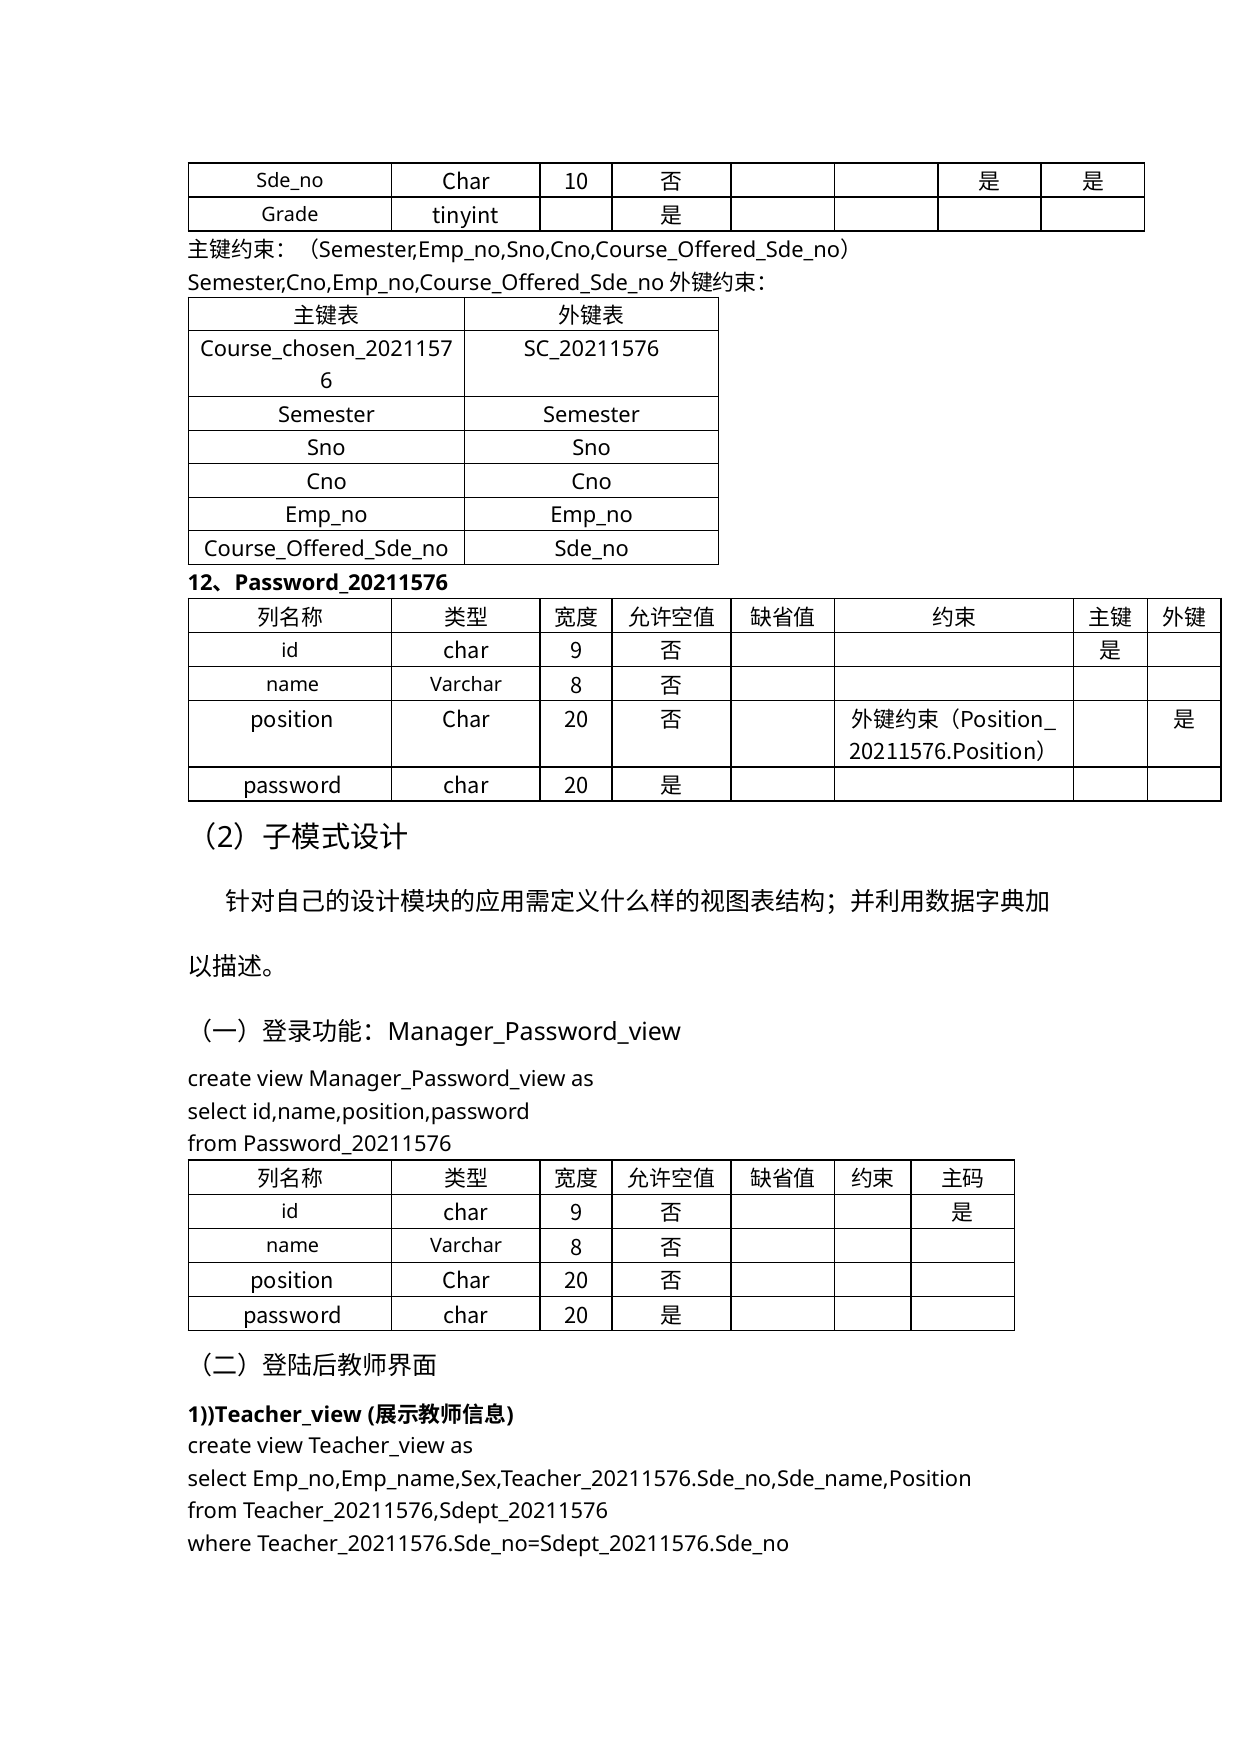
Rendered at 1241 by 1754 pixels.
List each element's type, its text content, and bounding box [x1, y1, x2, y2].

text （一）登录功能：Manager_Password_view [187, 997, 1053, 1062]
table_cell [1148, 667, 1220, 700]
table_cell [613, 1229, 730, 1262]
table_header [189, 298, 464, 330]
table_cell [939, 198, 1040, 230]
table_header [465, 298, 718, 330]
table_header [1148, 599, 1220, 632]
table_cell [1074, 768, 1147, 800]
text （二）登陆后教师界面 [187, 1331, 1053, 1396]
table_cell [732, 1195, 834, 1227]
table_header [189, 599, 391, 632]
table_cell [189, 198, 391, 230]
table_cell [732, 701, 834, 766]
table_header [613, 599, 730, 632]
text select id,name,position,password [187, 1094, 1053, 1127]
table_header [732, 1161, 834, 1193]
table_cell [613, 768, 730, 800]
text create view Teacher_view as [187, 1429, 1053, 1461]
text （2）子模式设计 [187, 802, 1053, 867]
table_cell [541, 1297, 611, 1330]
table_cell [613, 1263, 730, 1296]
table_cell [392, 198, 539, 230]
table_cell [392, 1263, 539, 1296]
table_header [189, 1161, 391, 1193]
text where Teacher_20211576.Sde_no=Sdept_20211576.Sde_no [187, 1526, 1053, 1559]
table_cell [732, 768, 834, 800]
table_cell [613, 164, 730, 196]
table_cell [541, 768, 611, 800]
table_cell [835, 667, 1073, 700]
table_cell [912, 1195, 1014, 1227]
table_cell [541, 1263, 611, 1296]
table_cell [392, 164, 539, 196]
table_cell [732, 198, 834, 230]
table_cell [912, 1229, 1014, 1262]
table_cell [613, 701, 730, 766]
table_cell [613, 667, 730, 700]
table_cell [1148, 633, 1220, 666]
text Semester,Cno,Emp_no,Course_Offered_Sde_no外键约束： [187, 264, 1053, 297]
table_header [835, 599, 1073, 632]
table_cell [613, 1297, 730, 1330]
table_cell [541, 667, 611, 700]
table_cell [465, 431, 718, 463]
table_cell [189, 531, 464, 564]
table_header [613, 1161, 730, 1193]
text from Password_20211576 [187, 1127, 1053, 1159]
text create view Manager_Password_view as [187, 1062, 1053, 1094]
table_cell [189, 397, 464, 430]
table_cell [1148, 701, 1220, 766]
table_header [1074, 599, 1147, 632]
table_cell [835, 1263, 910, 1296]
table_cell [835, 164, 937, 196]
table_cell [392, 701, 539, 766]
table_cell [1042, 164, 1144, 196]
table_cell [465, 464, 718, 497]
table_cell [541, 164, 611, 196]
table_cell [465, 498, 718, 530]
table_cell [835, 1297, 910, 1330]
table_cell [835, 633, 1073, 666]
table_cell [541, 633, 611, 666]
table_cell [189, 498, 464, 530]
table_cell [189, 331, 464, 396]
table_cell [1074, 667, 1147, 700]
text 12、Password_20211576 [187, 565, 1053, 597]
text select Emp_no,Emp_name,Sex,Teacher_20211576.Sde_no,Sde_name,Position [187, 1461, 1053, 1494]
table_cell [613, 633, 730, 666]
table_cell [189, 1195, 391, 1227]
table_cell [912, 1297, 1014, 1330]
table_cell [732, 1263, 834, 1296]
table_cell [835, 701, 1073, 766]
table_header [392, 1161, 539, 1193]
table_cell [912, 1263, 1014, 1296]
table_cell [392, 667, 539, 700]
text from Teacher_20211576,Sdept_20211576 [187, 1494, 1053, 1526]
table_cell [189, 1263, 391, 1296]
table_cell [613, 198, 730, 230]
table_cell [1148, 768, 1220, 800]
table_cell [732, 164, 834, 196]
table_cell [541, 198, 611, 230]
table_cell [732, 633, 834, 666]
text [187, 232, 1053, 264]
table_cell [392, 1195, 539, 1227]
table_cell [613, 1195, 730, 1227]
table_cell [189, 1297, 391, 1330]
text 1))Teacher_view (展示教师信息) [187, 1396, 1053, 1429]
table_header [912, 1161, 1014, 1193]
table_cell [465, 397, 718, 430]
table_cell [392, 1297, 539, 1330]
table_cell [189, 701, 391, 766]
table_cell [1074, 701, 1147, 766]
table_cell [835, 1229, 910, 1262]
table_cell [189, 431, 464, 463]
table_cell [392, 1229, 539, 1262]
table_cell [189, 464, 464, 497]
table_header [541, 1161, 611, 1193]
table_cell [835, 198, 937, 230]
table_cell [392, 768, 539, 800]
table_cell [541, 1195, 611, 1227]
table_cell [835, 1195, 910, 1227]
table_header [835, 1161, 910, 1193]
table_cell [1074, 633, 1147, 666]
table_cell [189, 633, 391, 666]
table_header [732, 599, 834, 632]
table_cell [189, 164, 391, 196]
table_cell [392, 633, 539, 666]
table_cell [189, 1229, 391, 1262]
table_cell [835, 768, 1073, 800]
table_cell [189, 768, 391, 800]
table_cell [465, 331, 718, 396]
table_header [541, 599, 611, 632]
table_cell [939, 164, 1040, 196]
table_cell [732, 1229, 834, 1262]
text 针对自己的设计模块的应用需定义什么样的视图表结构；并利用数据字典加以描述。 [187, 867, 1053, 997]
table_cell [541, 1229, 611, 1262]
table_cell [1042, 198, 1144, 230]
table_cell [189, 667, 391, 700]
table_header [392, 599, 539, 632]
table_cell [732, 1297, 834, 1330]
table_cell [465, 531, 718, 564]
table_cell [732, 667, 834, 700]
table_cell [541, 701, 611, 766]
